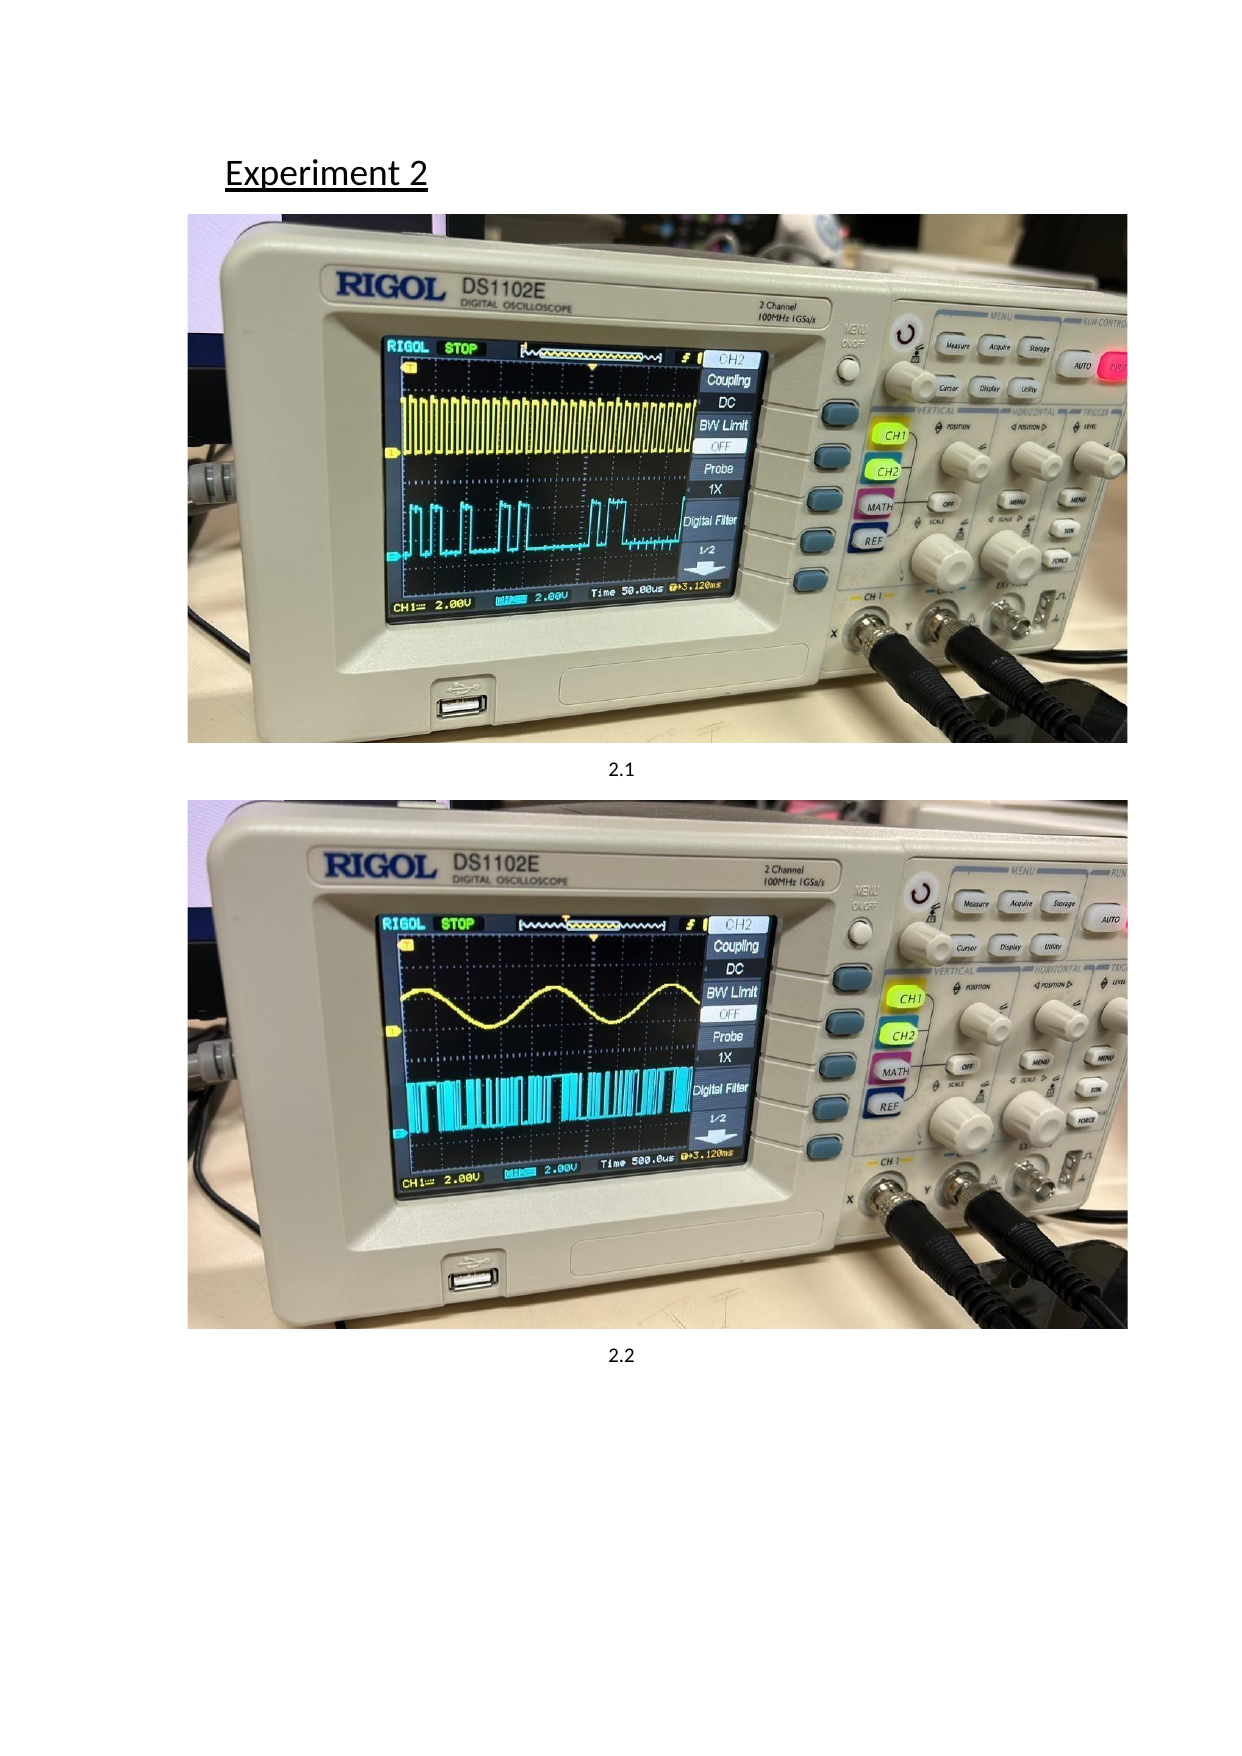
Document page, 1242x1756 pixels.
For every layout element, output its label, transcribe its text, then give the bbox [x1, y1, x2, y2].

text 2.2 [606, 1329, 636, 1367]
subtitle Experiment 2 [225, 148, 1177, 194]
text 2.1 [606, 756, 636, 782]
picture [187, 214, 1128, 743]
picture [187, 800, 1128, 1329]
